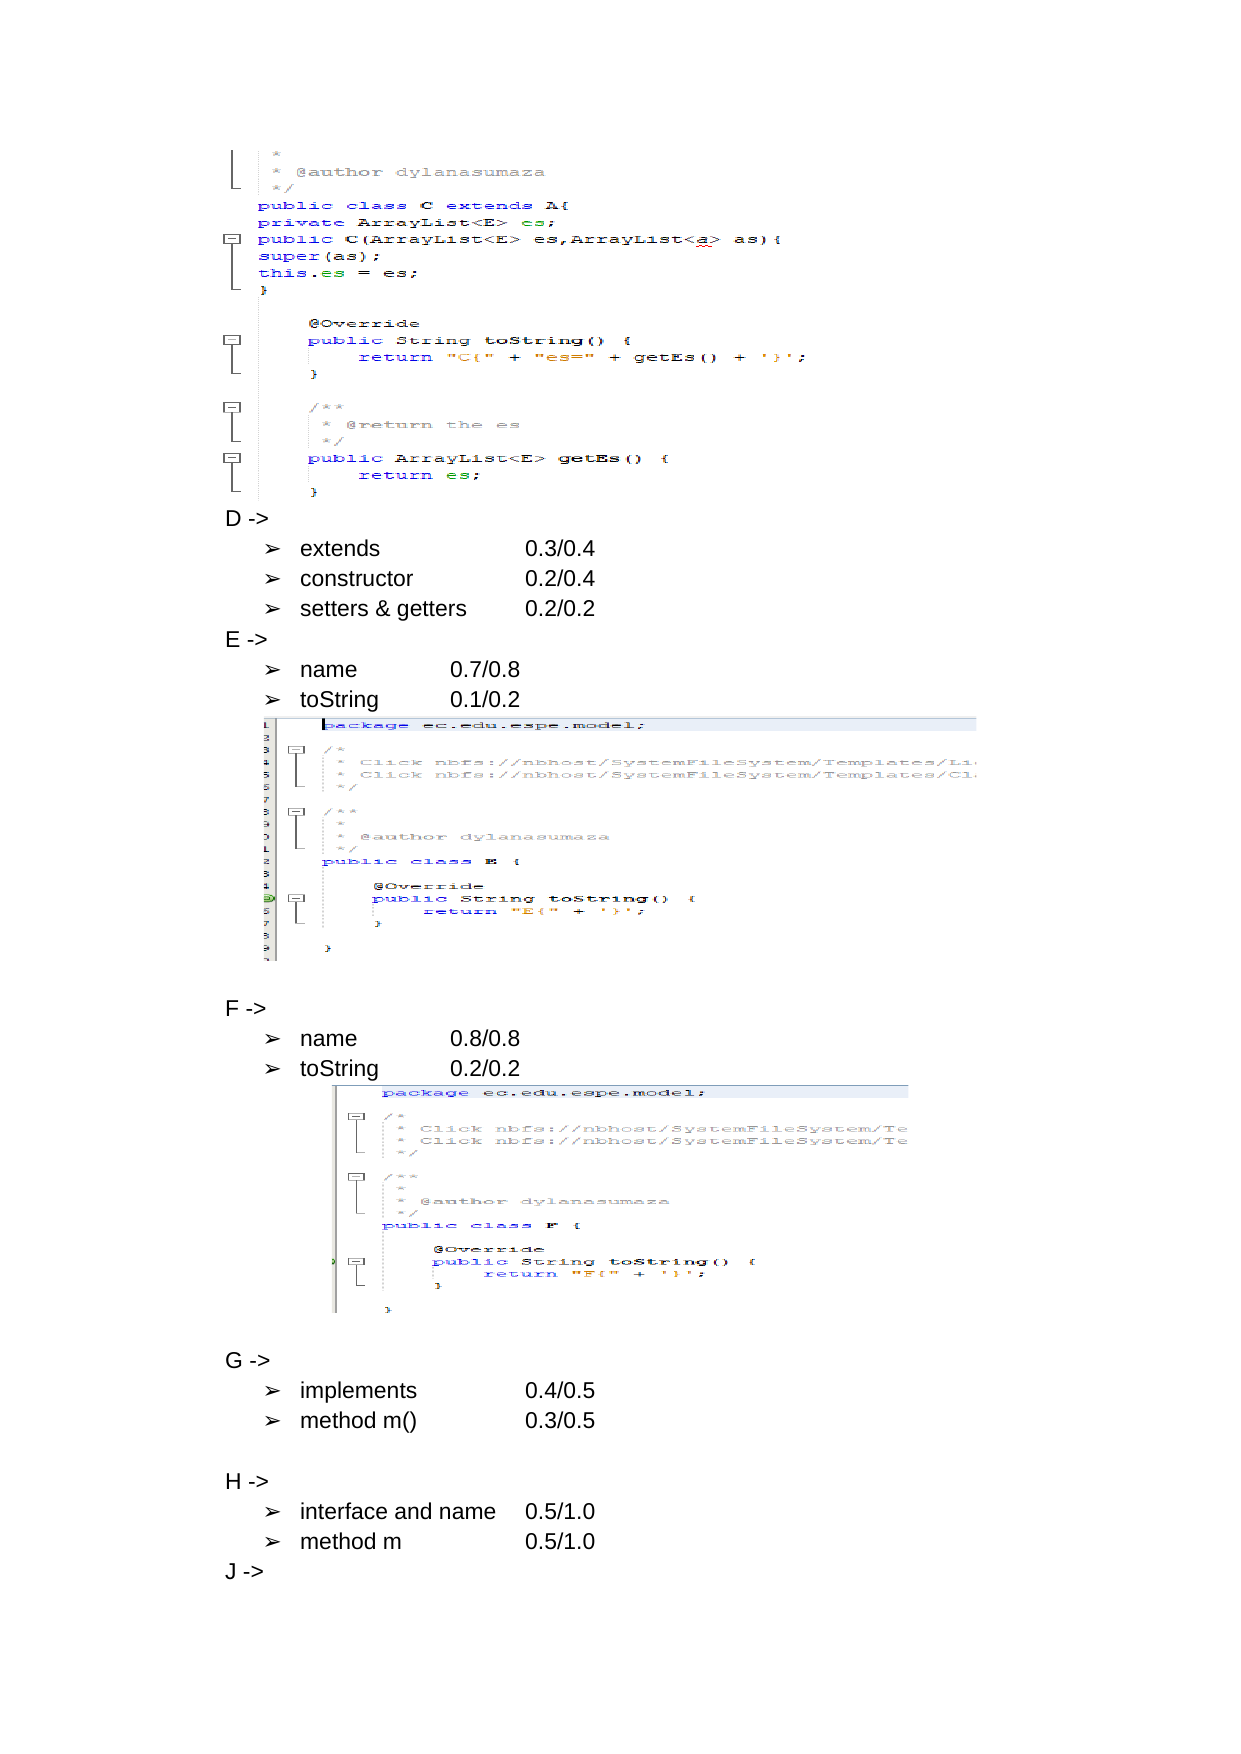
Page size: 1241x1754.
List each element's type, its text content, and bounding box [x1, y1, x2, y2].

list interface and name 0.5/1.0 [262, 1498, 1090, 1524]
text J -> [225, 1558, 1090, 1585]
list toString 0.2/0.2 [262, 1055, 1090, 1082]
list toString 0.1/0.2 [262, 686, 1090, 712]
list name 0.8/0.8 [262, 1025, 1090, 1051]
list name 0.7/0.8 [262, 656, 1090, 682]
list method m() 0.3/0.5 [262, 1407, 1090, 1434]
list constructor 0.2/0.4 [262, 565, 1090, 591]
text E -> [225, 626, 1090, 652]
list extends 0.3/0.4 [262, 535, 1090, 561]
picture [216, 150, 1024, 501]
list setters & getters 0.2/0.2 [262, 595, 1090, 622]
text D -> [225, 505, 1090, 531]
list implements 0.4/0.5 [262, 1377, 1090, 1403]
text G -> [225, 1347, 1090, 1373]
picture [263, 716, 977, 961]
picture [331, 1085, 909, 1313]
list method m 0.5/1.0 [262, 1528, 1090, 1554]
text H -> [225, 1468, 1090, 1494]
